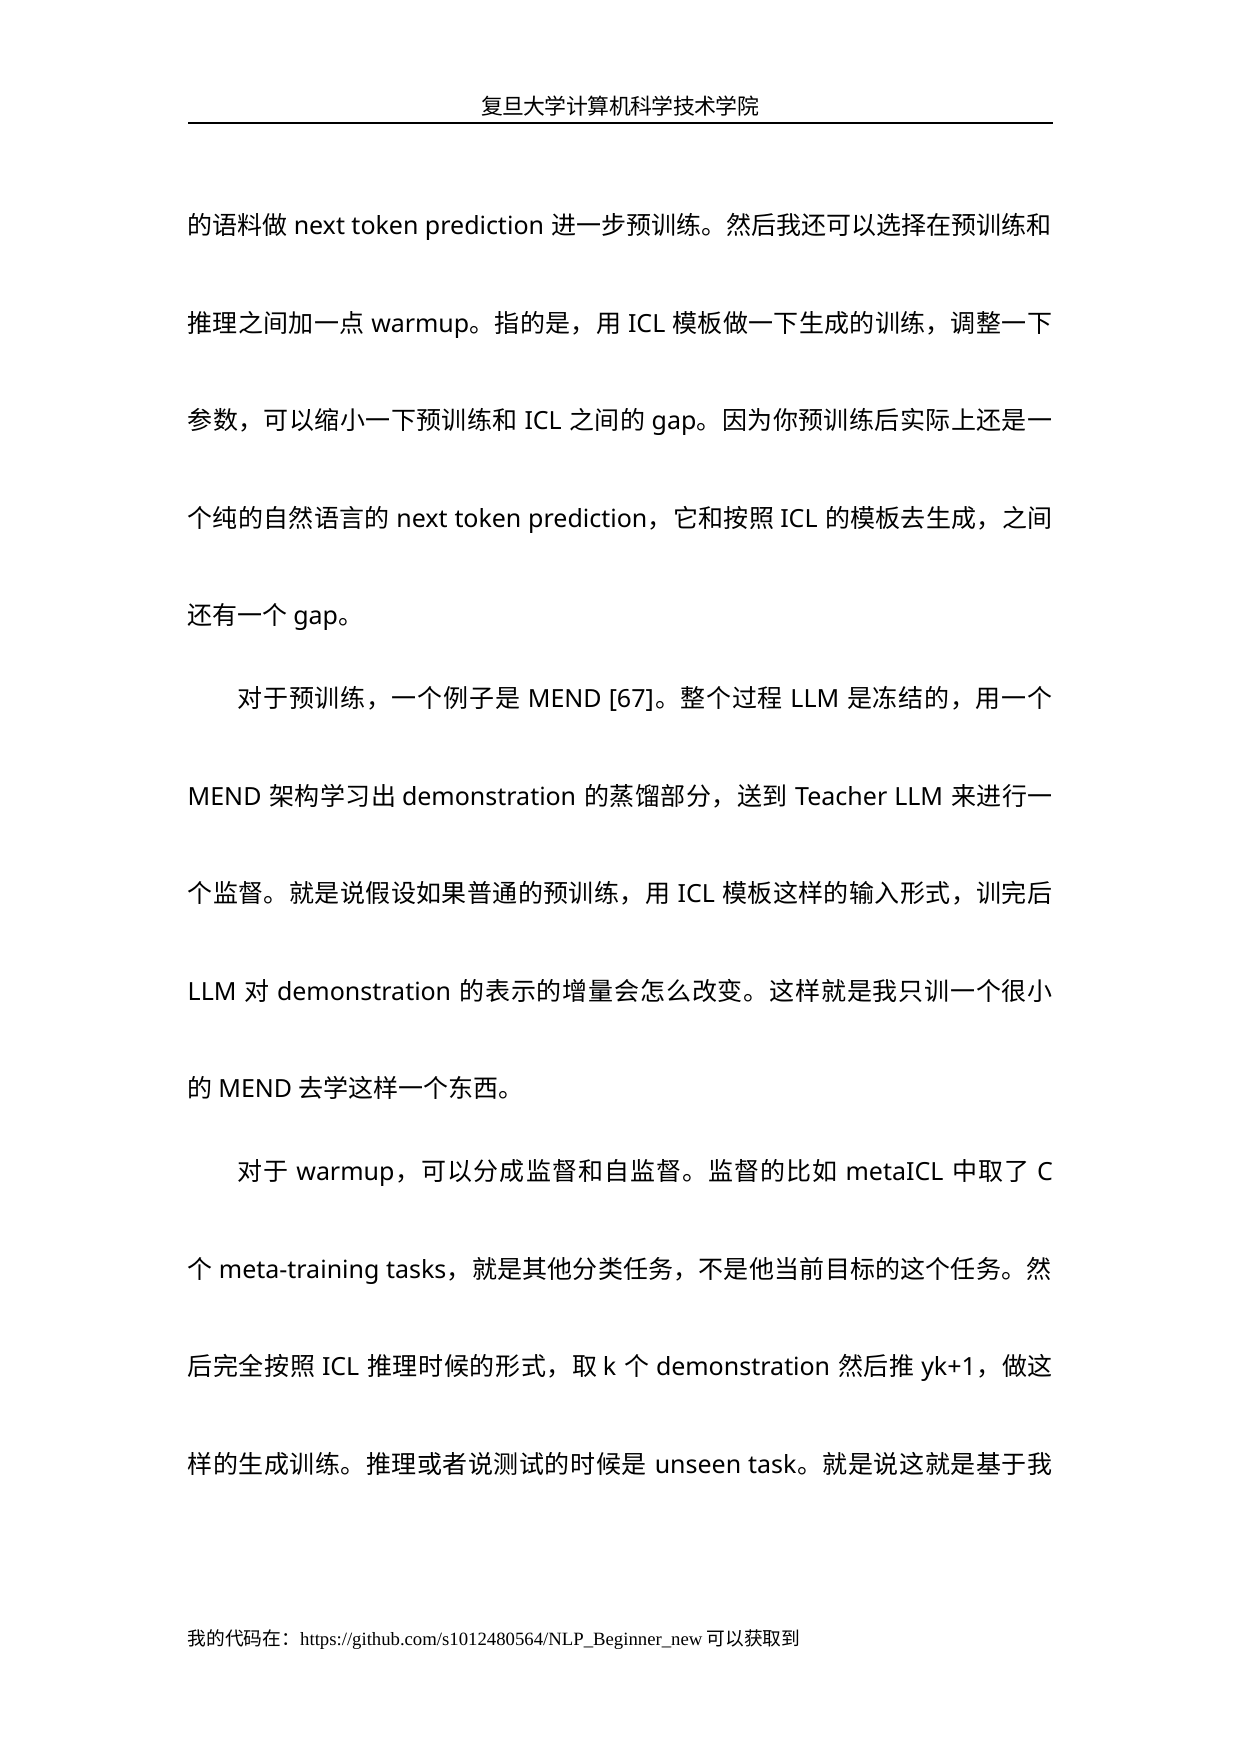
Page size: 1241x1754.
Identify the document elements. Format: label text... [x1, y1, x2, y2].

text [187, 1137, 1053, 1495]
text 对于预训练，一个例子是 MEND [67]。整个过程 LLM 是冻结的，用一个 MEND 架构学习出demonstration 的蒸馏部分，送到 Teacher LLM 来进行一个监督。就是说假设如果普通的预训练，用 ICL 模板这样的输入形式，训完后 LLM 对 demonstration 的表示的增量会怎么改变。这样就是我只训一个很小的 MEND 去学这样一个东西。 [187, 664, 1053, 1119]
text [187, 191, 1053, 646]
